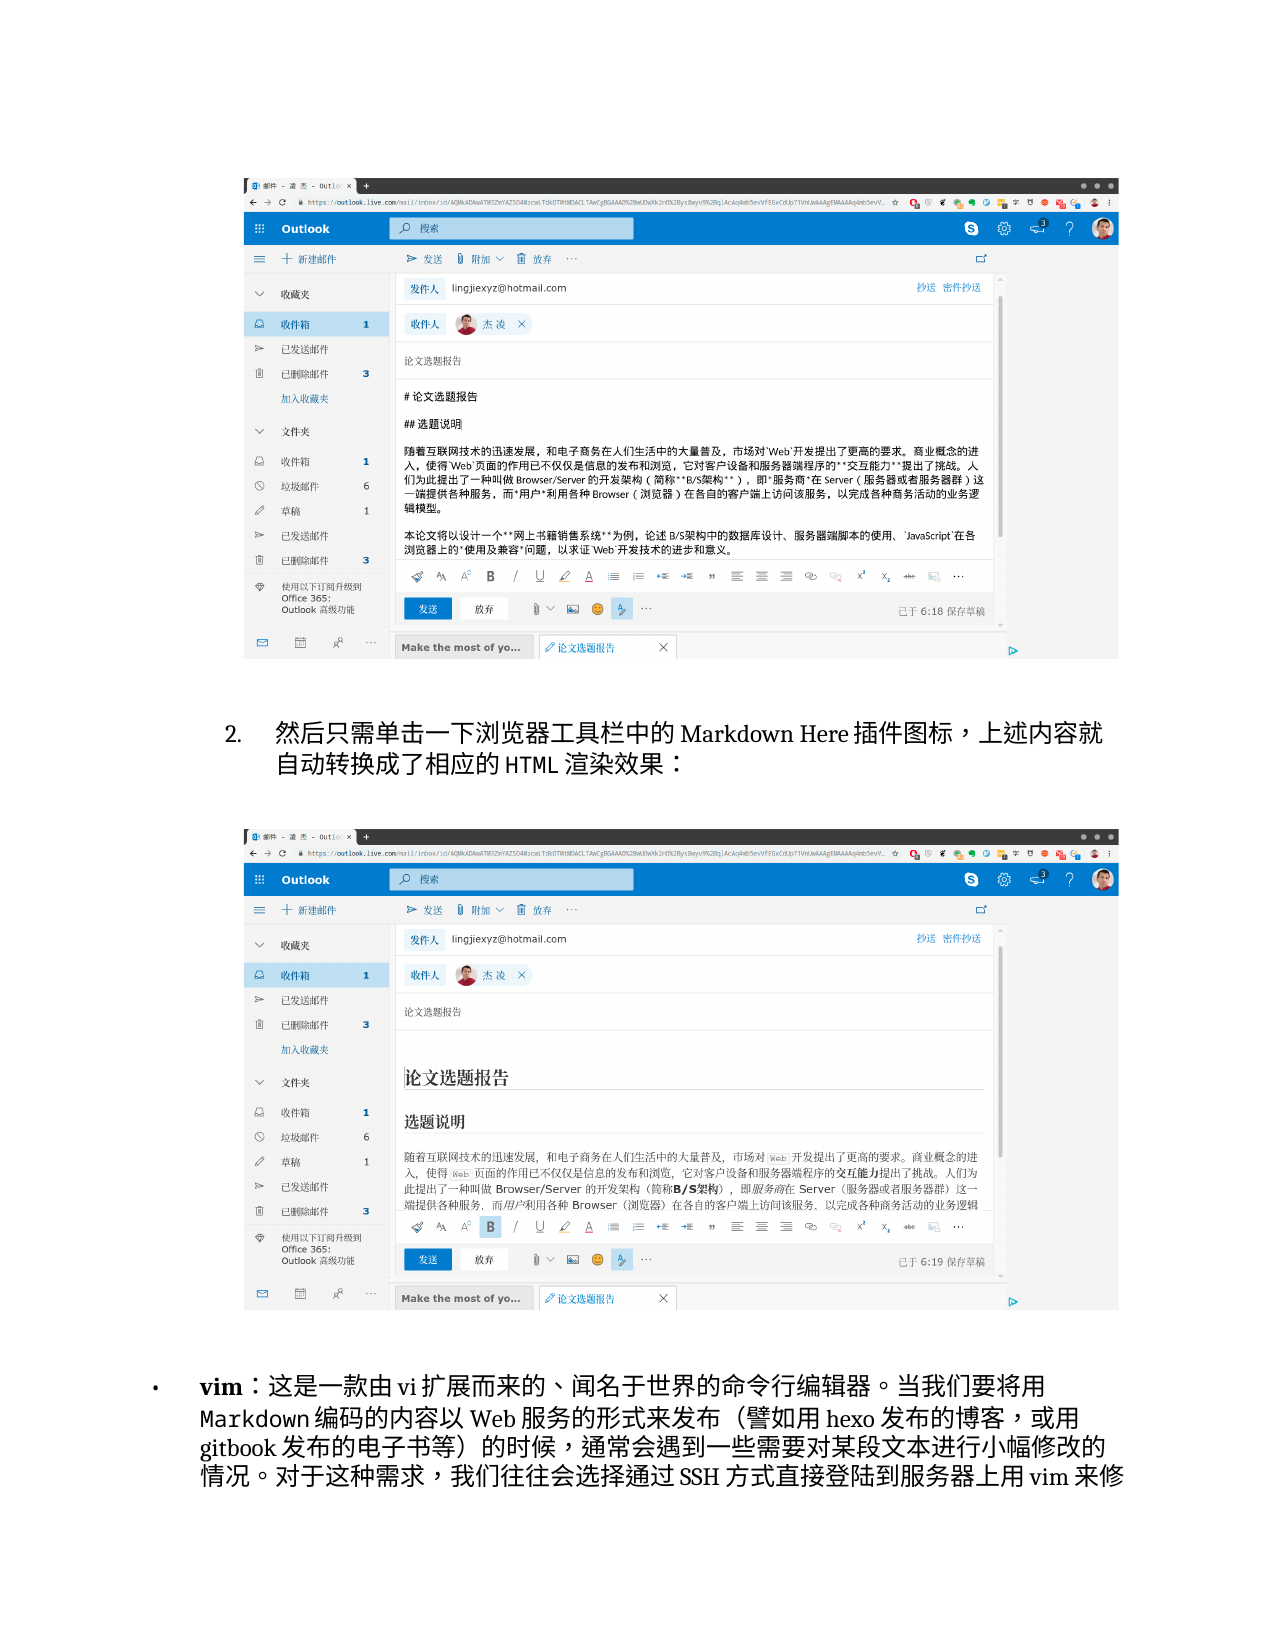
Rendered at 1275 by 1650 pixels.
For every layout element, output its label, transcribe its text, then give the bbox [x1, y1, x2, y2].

list 然后只需单击一下浏览器工具栏中的Markdown Here插件图标，上述内容就自动转换成了相应的HTML渲染效果： [225, 720, 1125, 780]
picture [243, 178, 1119, 659]
picture [243, 829, 1119, 1310]
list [150, 1371, 1125, 1491]
